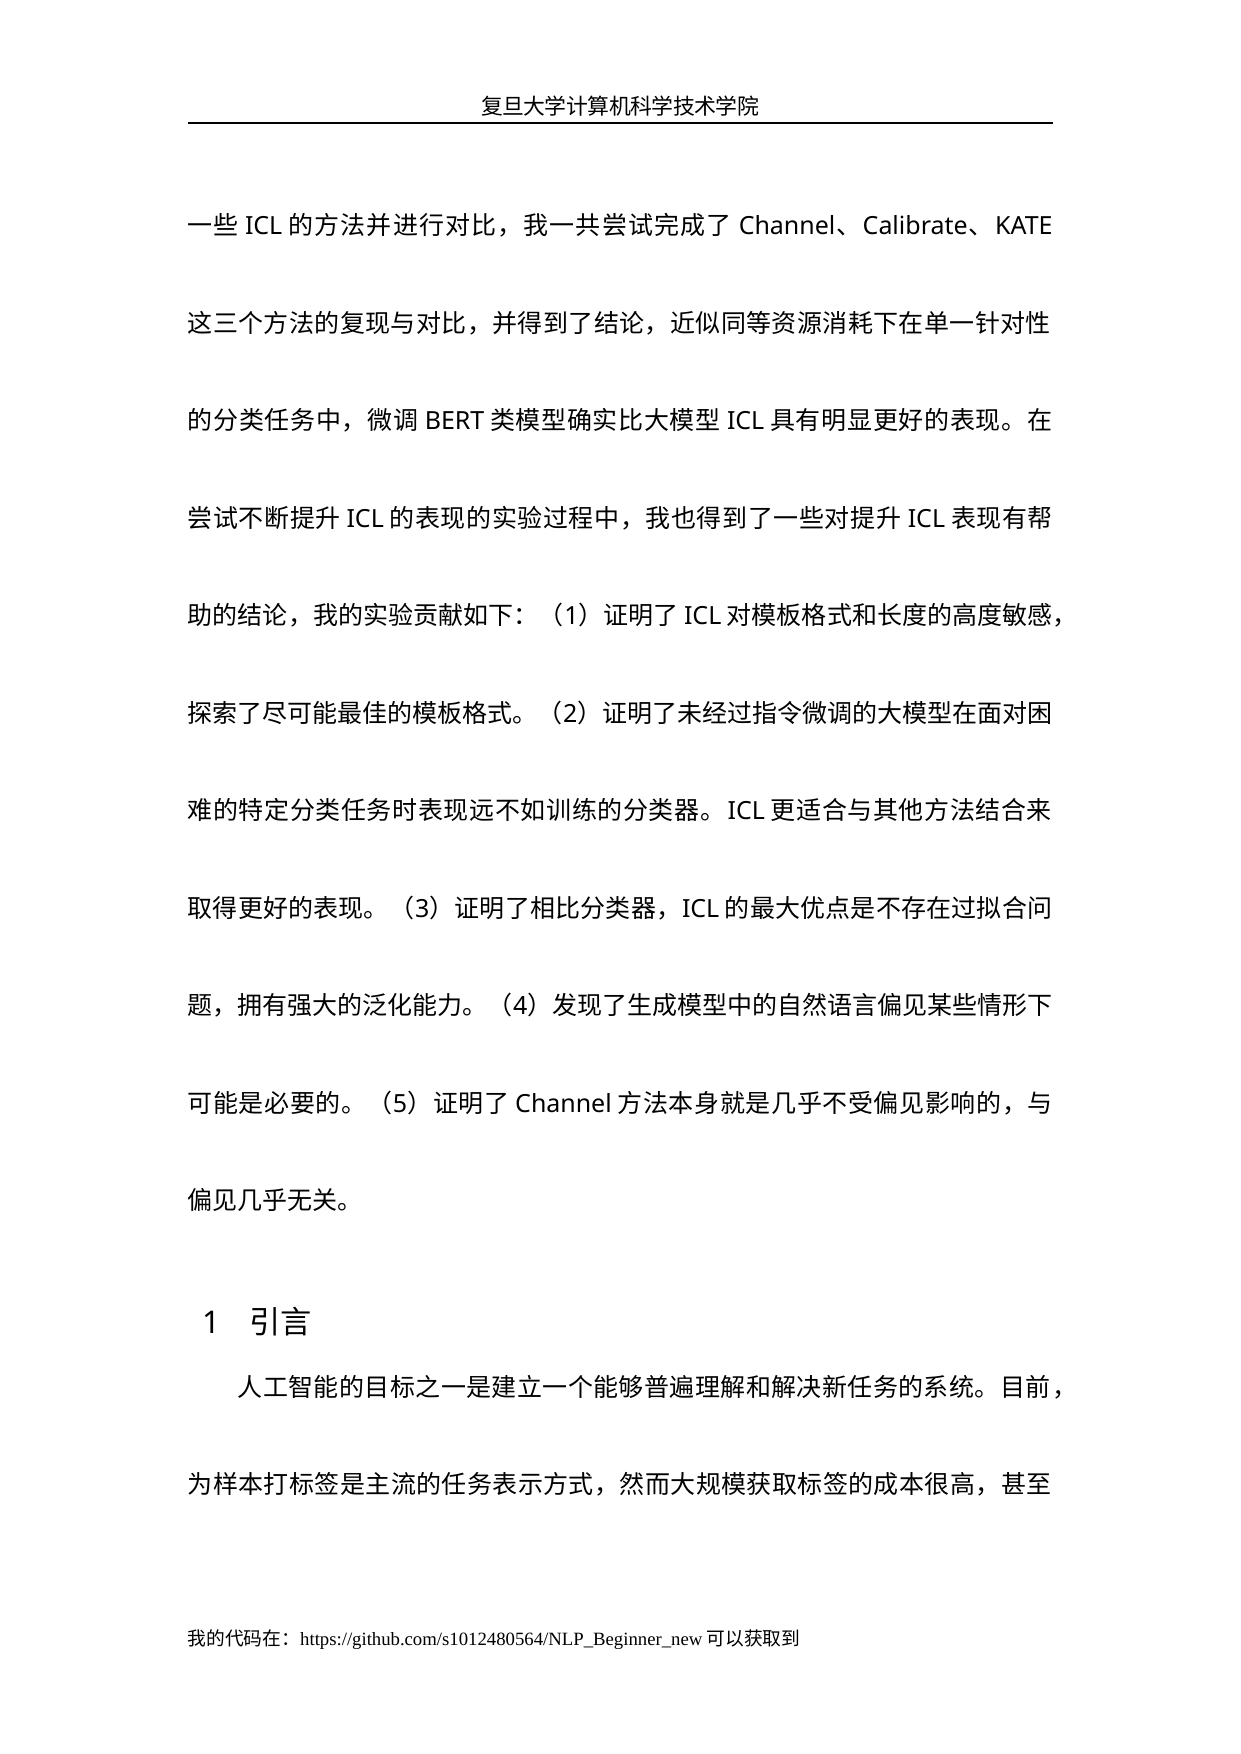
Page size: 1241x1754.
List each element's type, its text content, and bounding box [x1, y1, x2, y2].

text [187, 1353, 1053, 1515]
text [187, 191, 1053, 1231]
subtitle 引言 [202, 1288, 1053, 1353]
